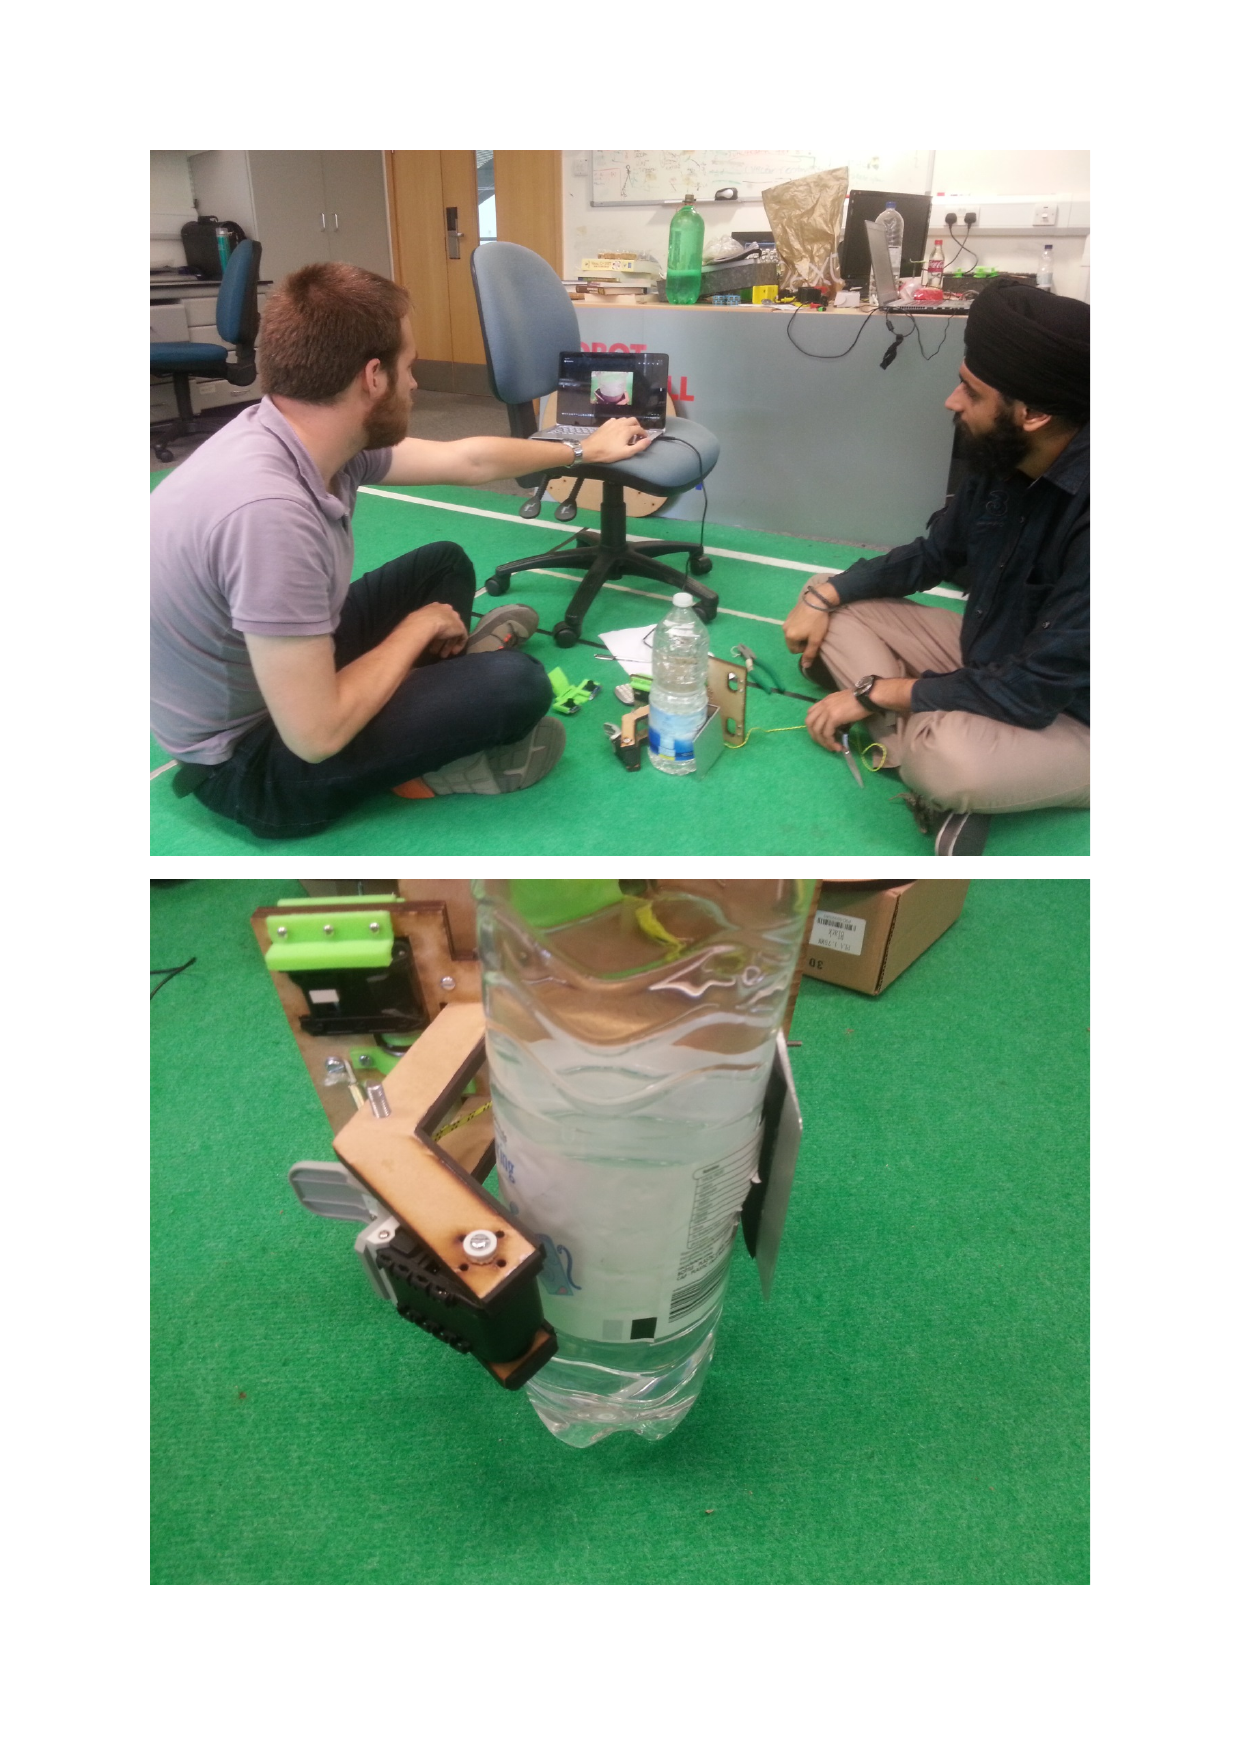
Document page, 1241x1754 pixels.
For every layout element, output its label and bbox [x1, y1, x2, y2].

picture [150, 150, 1091, 856]
picture [150, 879, 1091, 1585]
